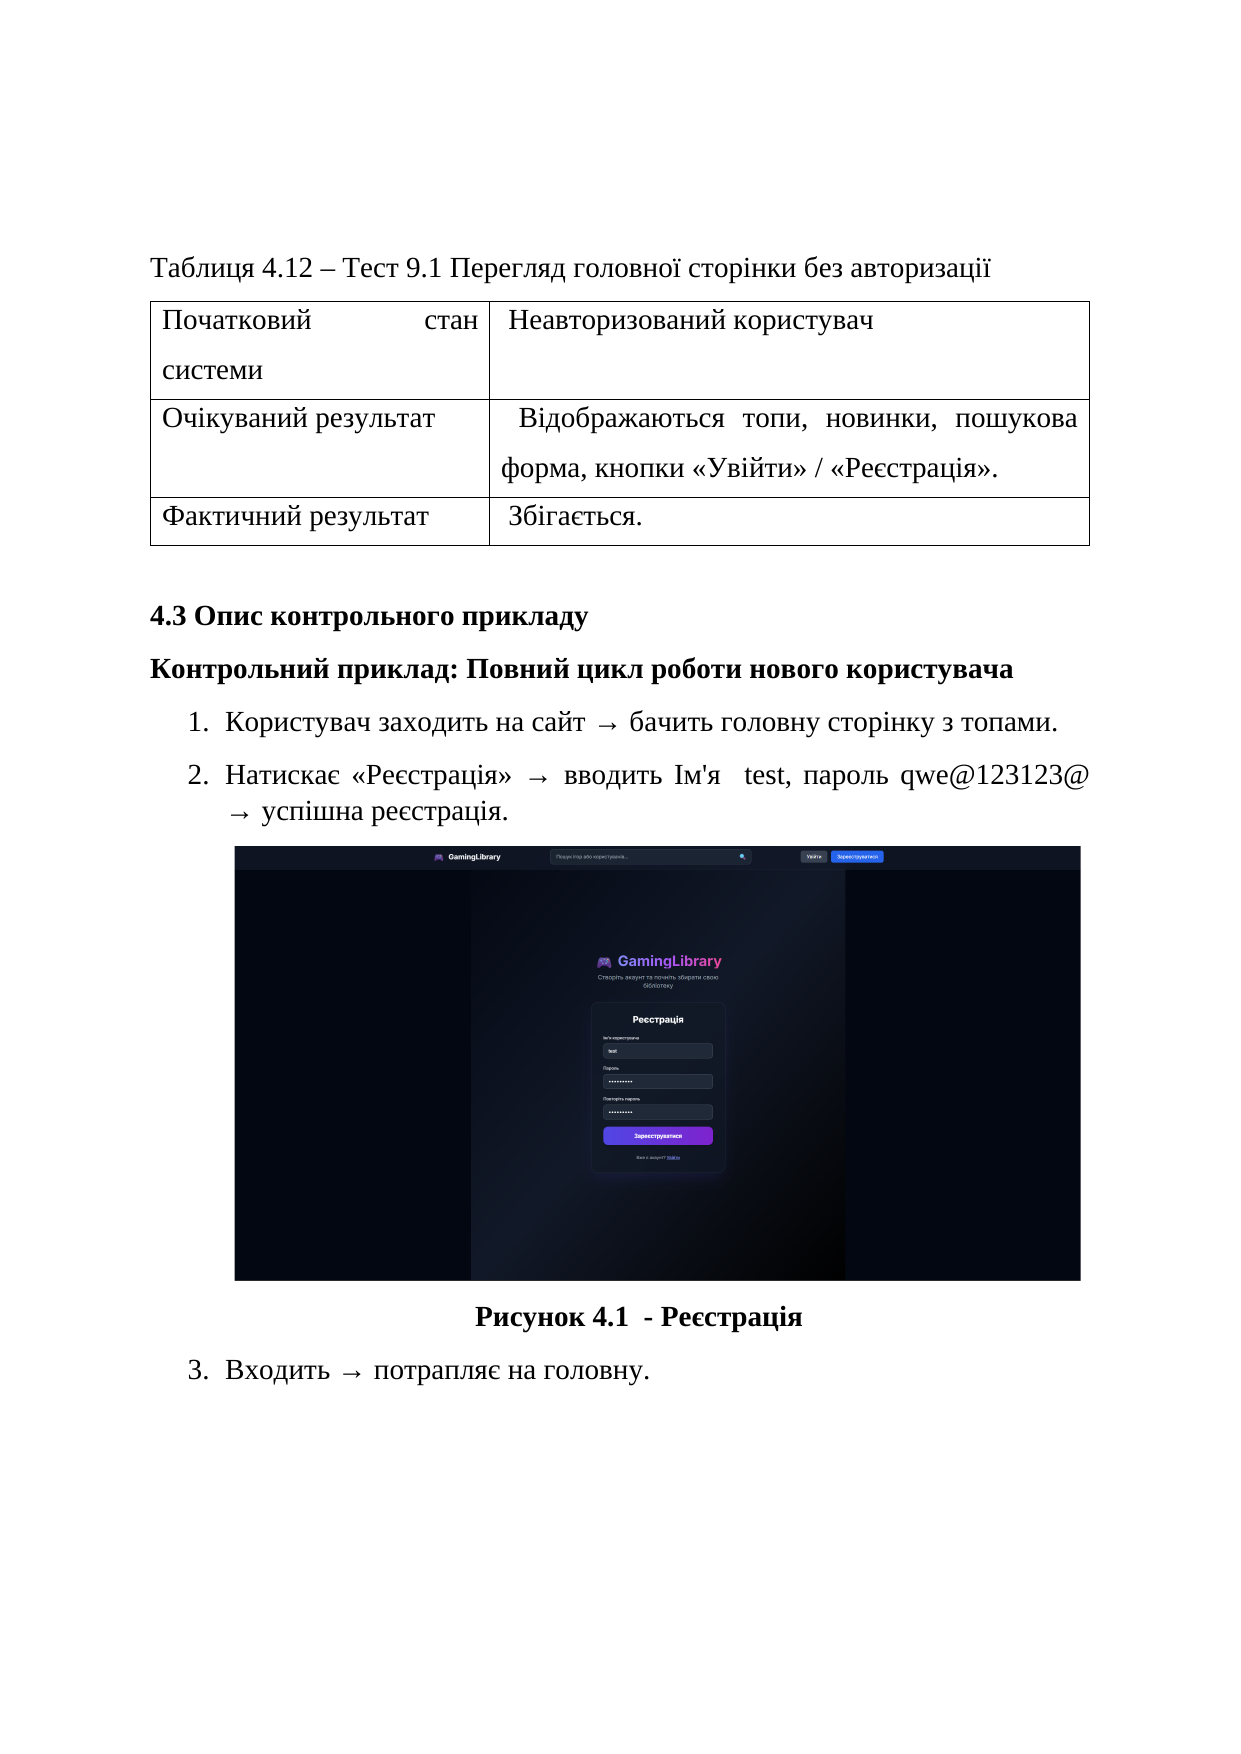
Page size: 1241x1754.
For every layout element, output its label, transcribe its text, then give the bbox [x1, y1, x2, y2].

table_cell Фактичний результат [151, 498, 489, 545]
table_cell Відображаються топи, новинки, пошукова форма, кнопки «Увійти» / «Реєстрація». [490, 400, 1089, 497]
table_header Неавторизований користувач [490, 302, 1089, 399]
picture [234, 846, 1081, 1281]
text 4.3 Опис контрольного прикладу [150, 598, 1090, 632]
text Рисунок 4.1 - Реєстрація [187, 1299, 1090, 1333]
table_cell Очікуваний результат [151, 400, 489, 497]
list Користувач заходить на сайт → бачить головну сторінку з топами. [187, 704, 1090, 738]
table_header Початковий стан системи [151, 302, 489, 399]
table_cell Збігається. [490, 498, 1089, 545]
list Входить → потрапляє на головну. [187, 1352, 1090, 1386]
list Натискає «Реєстрація» → вводить Ім'я test, пароль qwe@123123@ → успішна реєстрація. [187, 757, 1090, 827]
text Таблиця 4.12 – Тест 9.1 Перегляд головної сторінки без авторизації [150, 251, 1090, 284]
text Контрольний приклад: Повний цикл роботи нового користувача [150, 651, 1090, 685]
